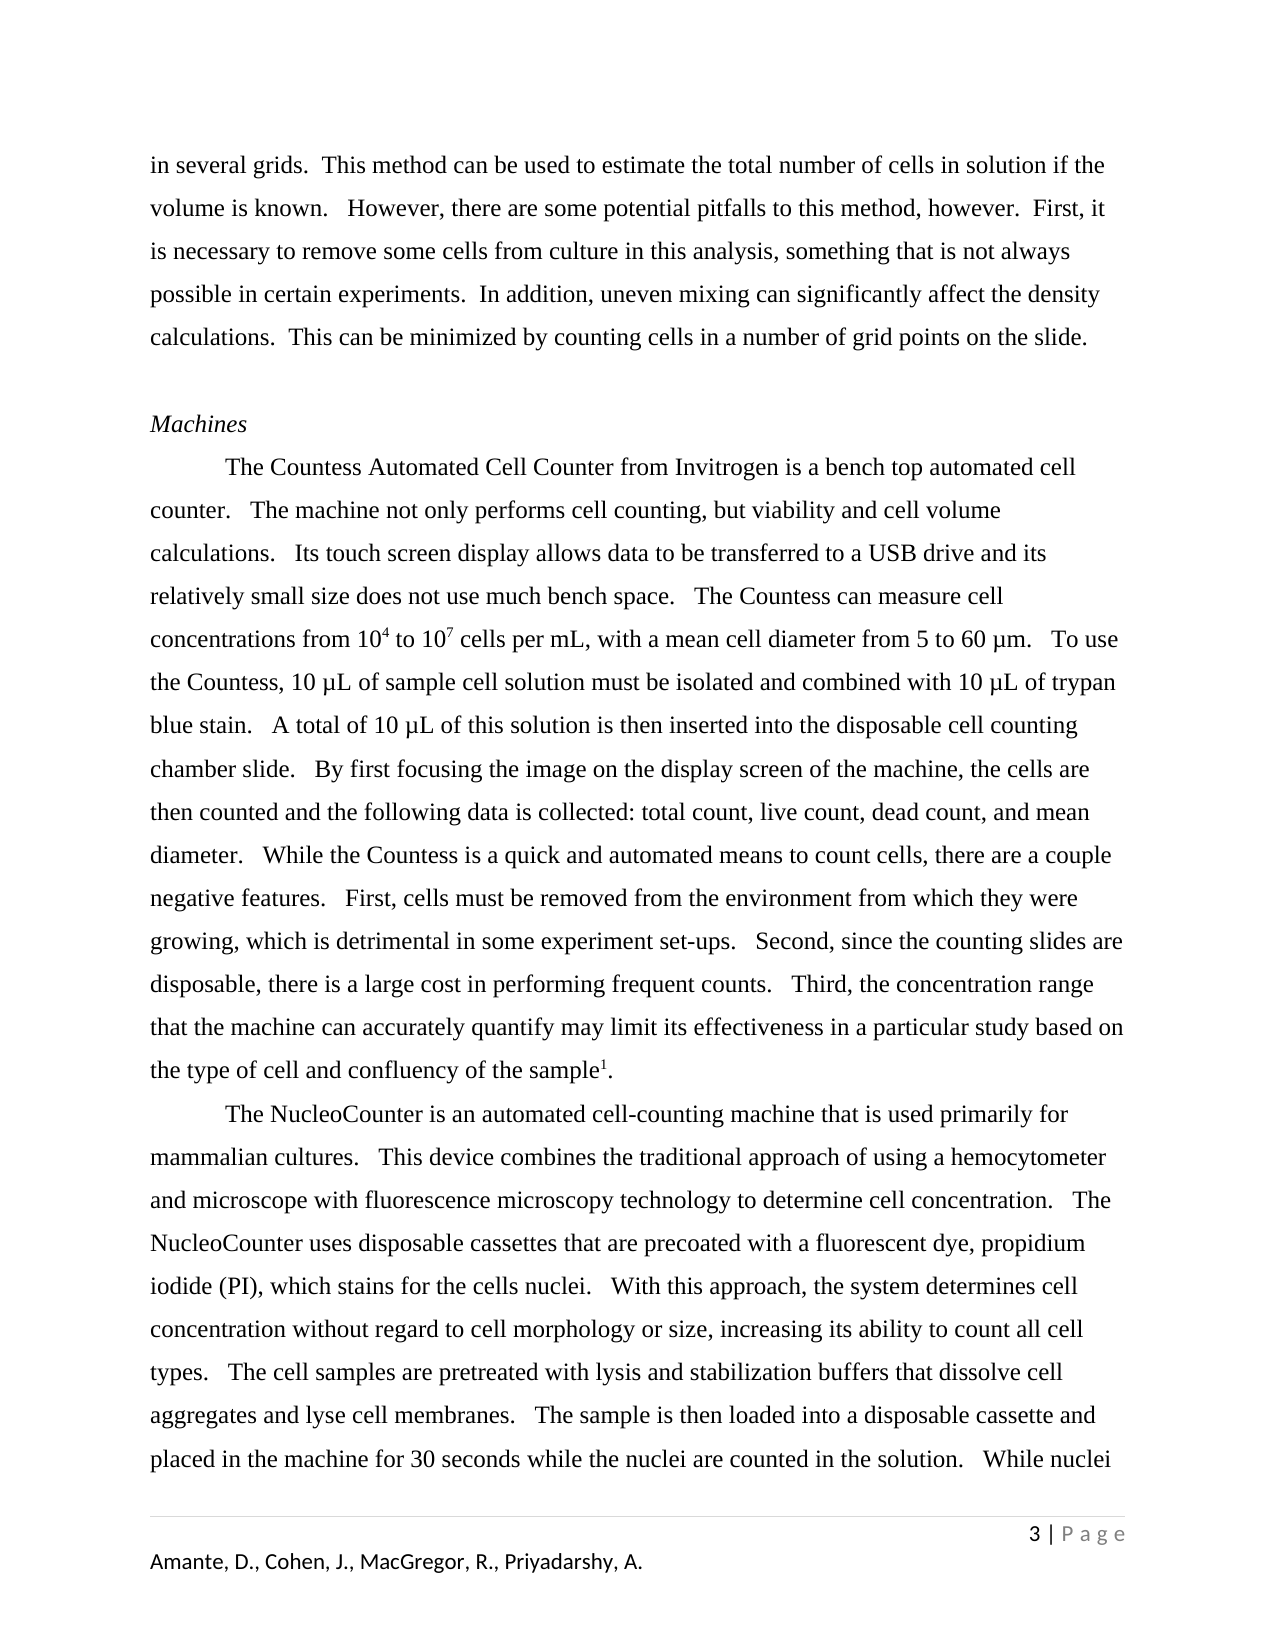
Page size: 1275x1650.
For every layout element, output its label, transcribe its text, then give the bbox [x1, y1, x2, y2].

text The Countess Automated Cell Counter from Invitrogen is a bench top automated cell counter. The machine not only performs cell counting, but viability and cell volume calculations. Its touch screen display allows data to be transferred to a USB drive and its relatively small size does not use much bench space. The Countess can measure cell concentrations from 104 to 107 cells per mL, with a mean cell diameter from 5 to 60 µm. To use the Countess, 10 µL of sample cell solution must be isolated and combined with 10 µL of trypan blue stain. A total of 10 µL of this solution is then inserted into the disposable cell counting chamber slide. By first focusing the image on the display screen of the machine, the cells are then counted and the following data is collected: total count, live count, dead count, and mean diameter. While the Countess is a quick and automated means to count cells, there are a couple negative features. First, cells must be removed from the environment from which they were growing, which is detrimental in some experiment set-ups. Second, since the counting slides are disposable, there is a large cost in performing frequent counts. Third, the concentration range that the machine can accurately quantify may limit its effectiveness in a particular study based on the type of cell and confluency of the sample. [150, 452, 1125, 1084]
text Machines [150, 409, 1125, 437]
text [150, 1099, 1125, 1472]
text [150, 150, 1125, 351]
